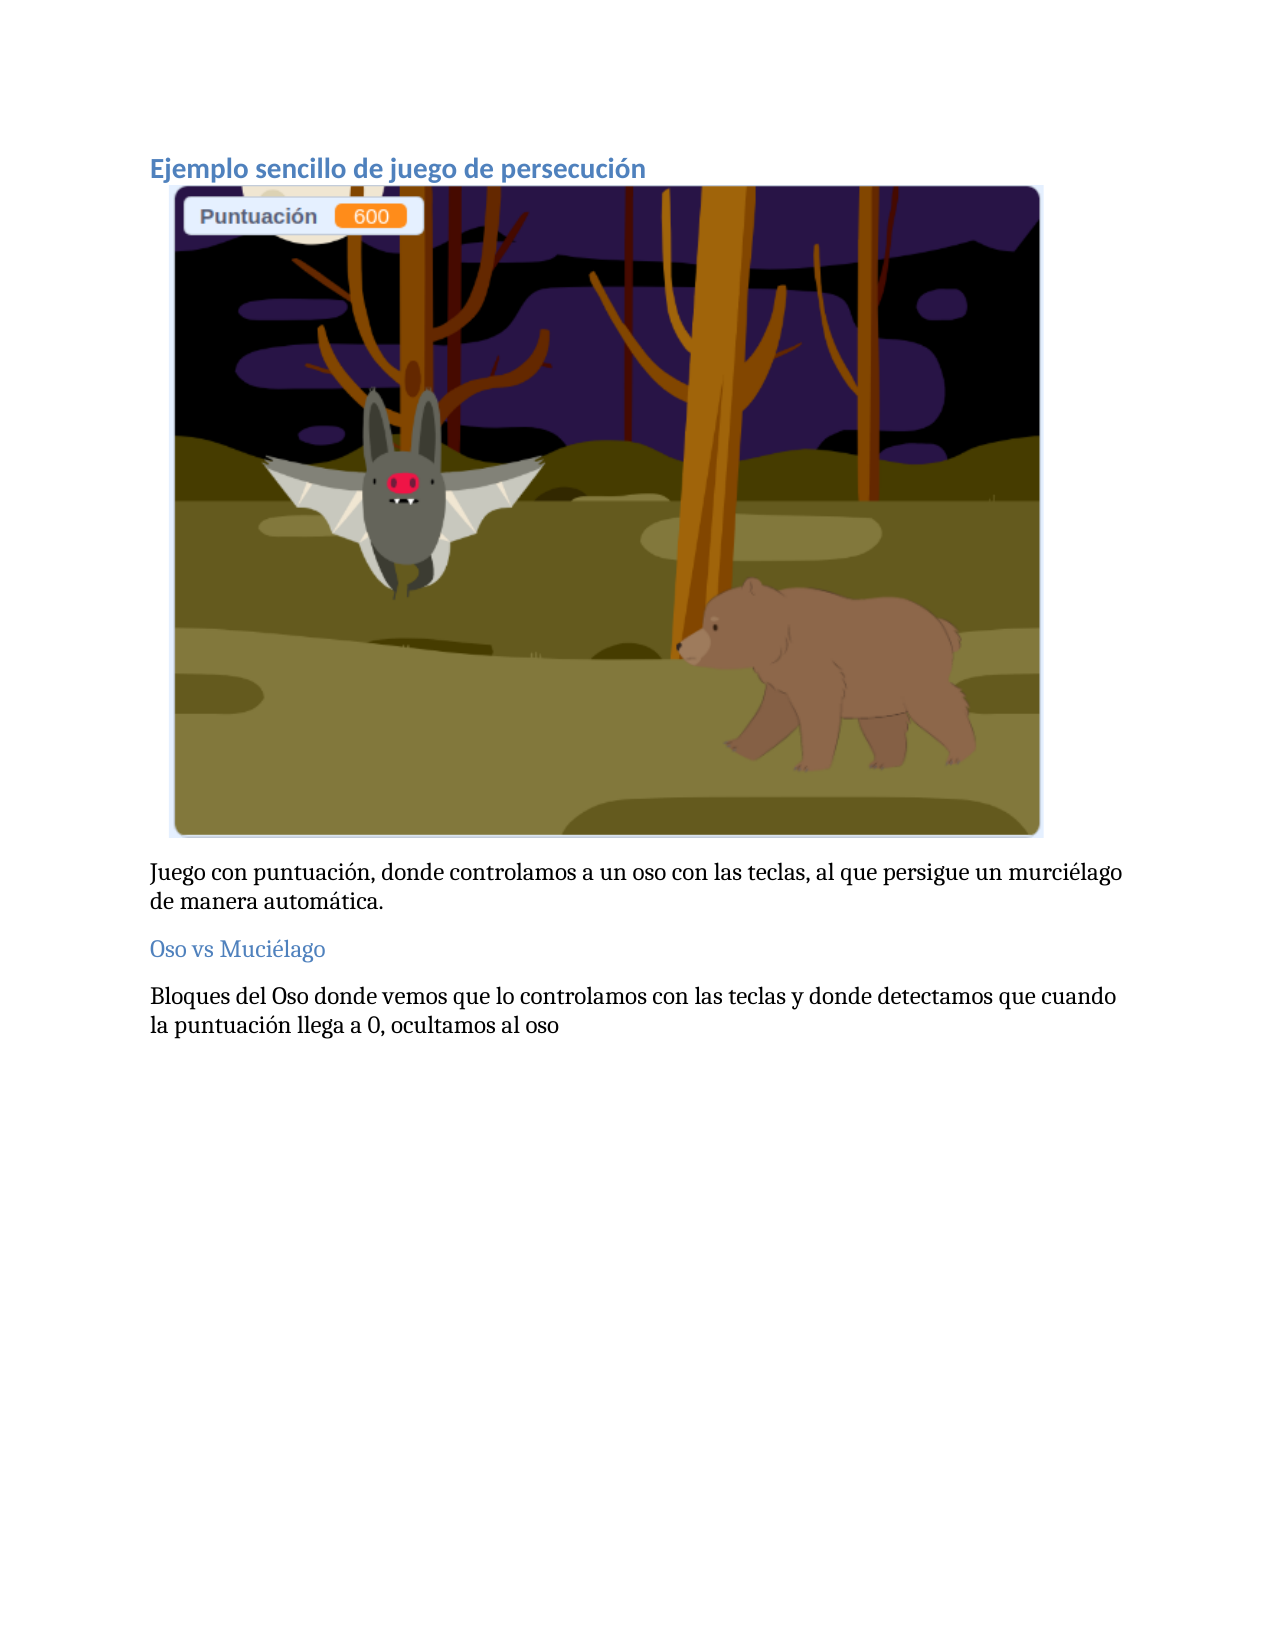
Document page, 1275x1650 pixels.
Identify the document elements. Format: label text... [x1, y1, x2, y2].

text Juego con puntuación, donde controlamos a un oso con las teclas, al que persigue un murciélago de manera automática. [150, 858, 1125, 916]
subtitle Ejemplo sencillo de juego de persecución [150, 150, 1125, 186]
picture [168, 185, 1044, 838]
text Oso vs Muciélago [150, 934, 1125, 963]
text Bloques del Oso donde vemos que lo controlamos con las teclas y donde detectamos que cuando la puntuación llega a 0, ocultamos al oso [150, 982, 1125, 1039]
